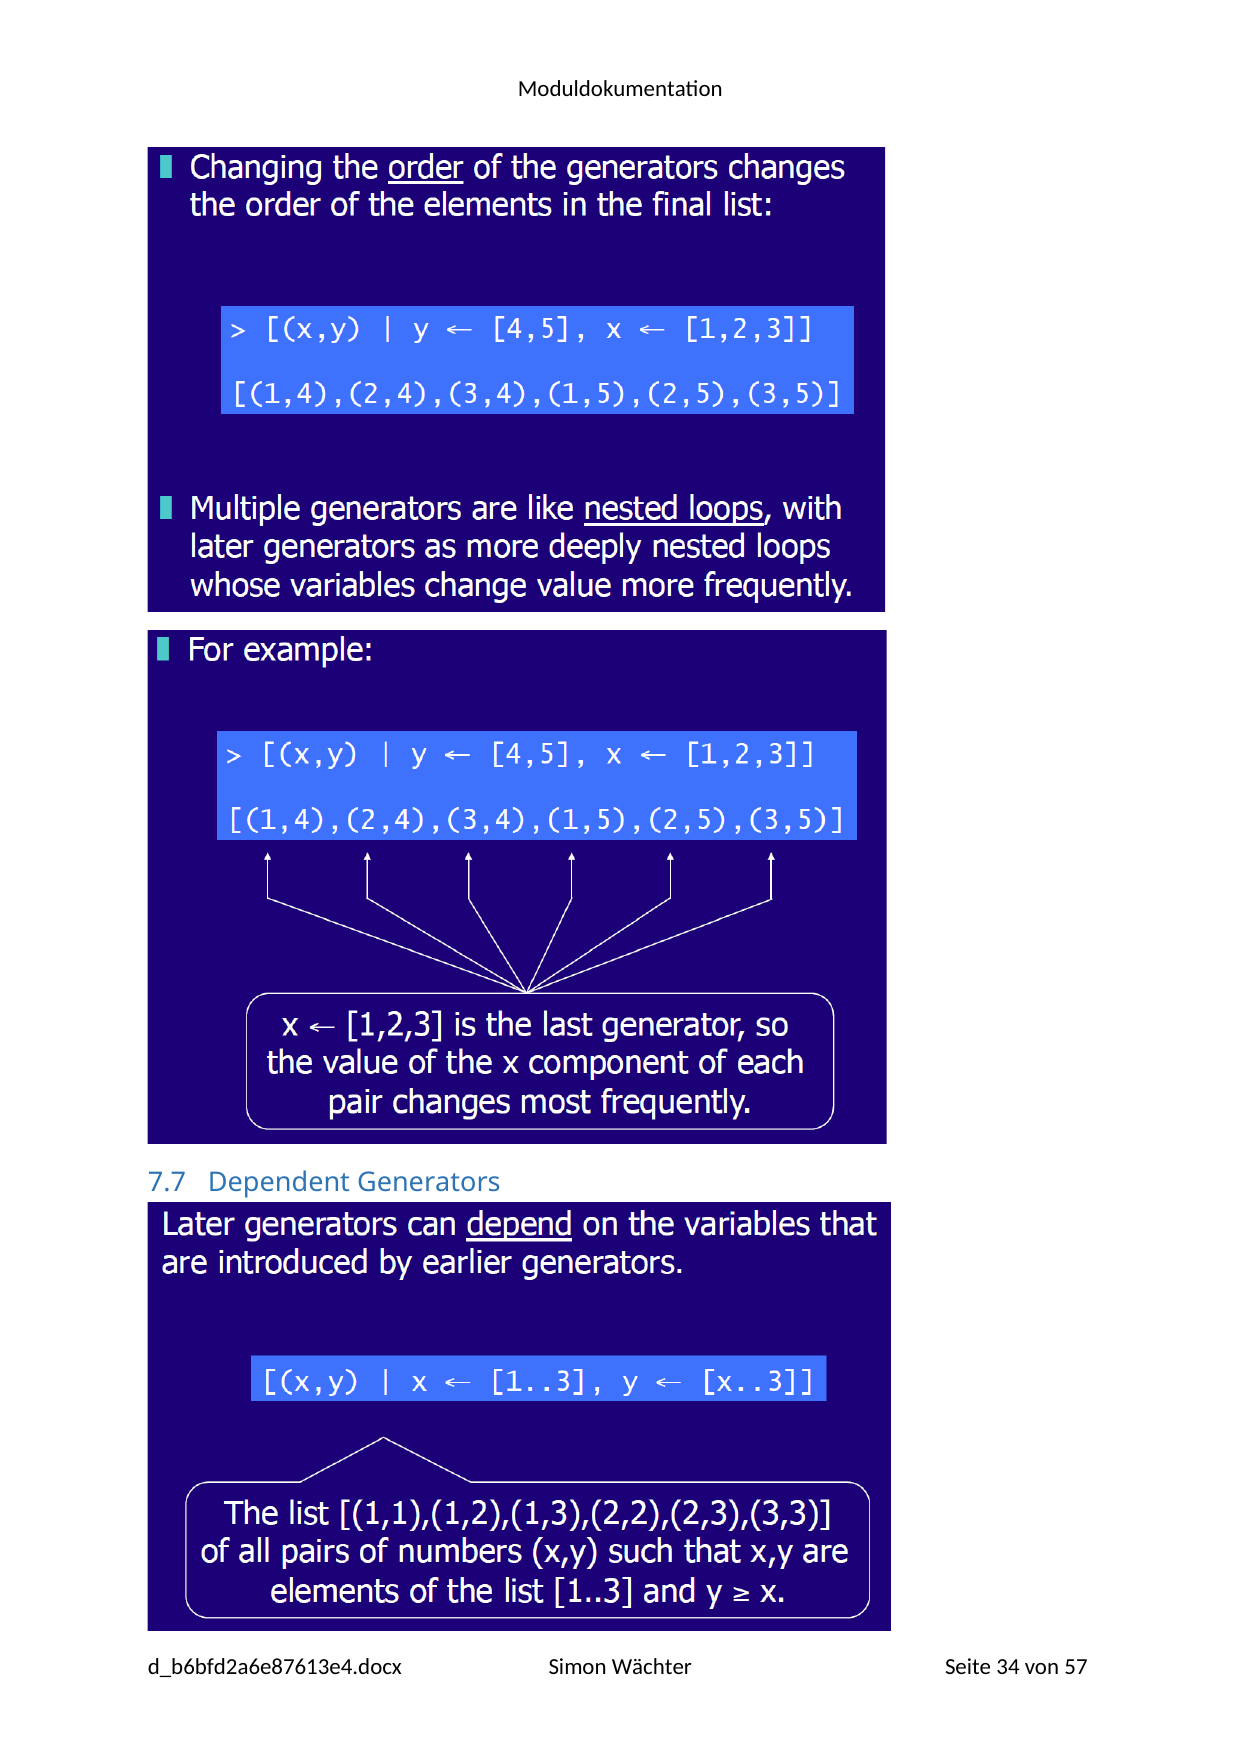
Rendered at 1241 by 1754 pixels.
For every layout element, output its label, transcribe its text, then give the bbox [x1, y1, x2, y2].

subtitle Dependent Generators [148, 1162, 1093, 1199]
picture [147, 1202, 891, 1631]
picture [147, 147, 885, 612]
picture [147, 630, 887, 1144]
